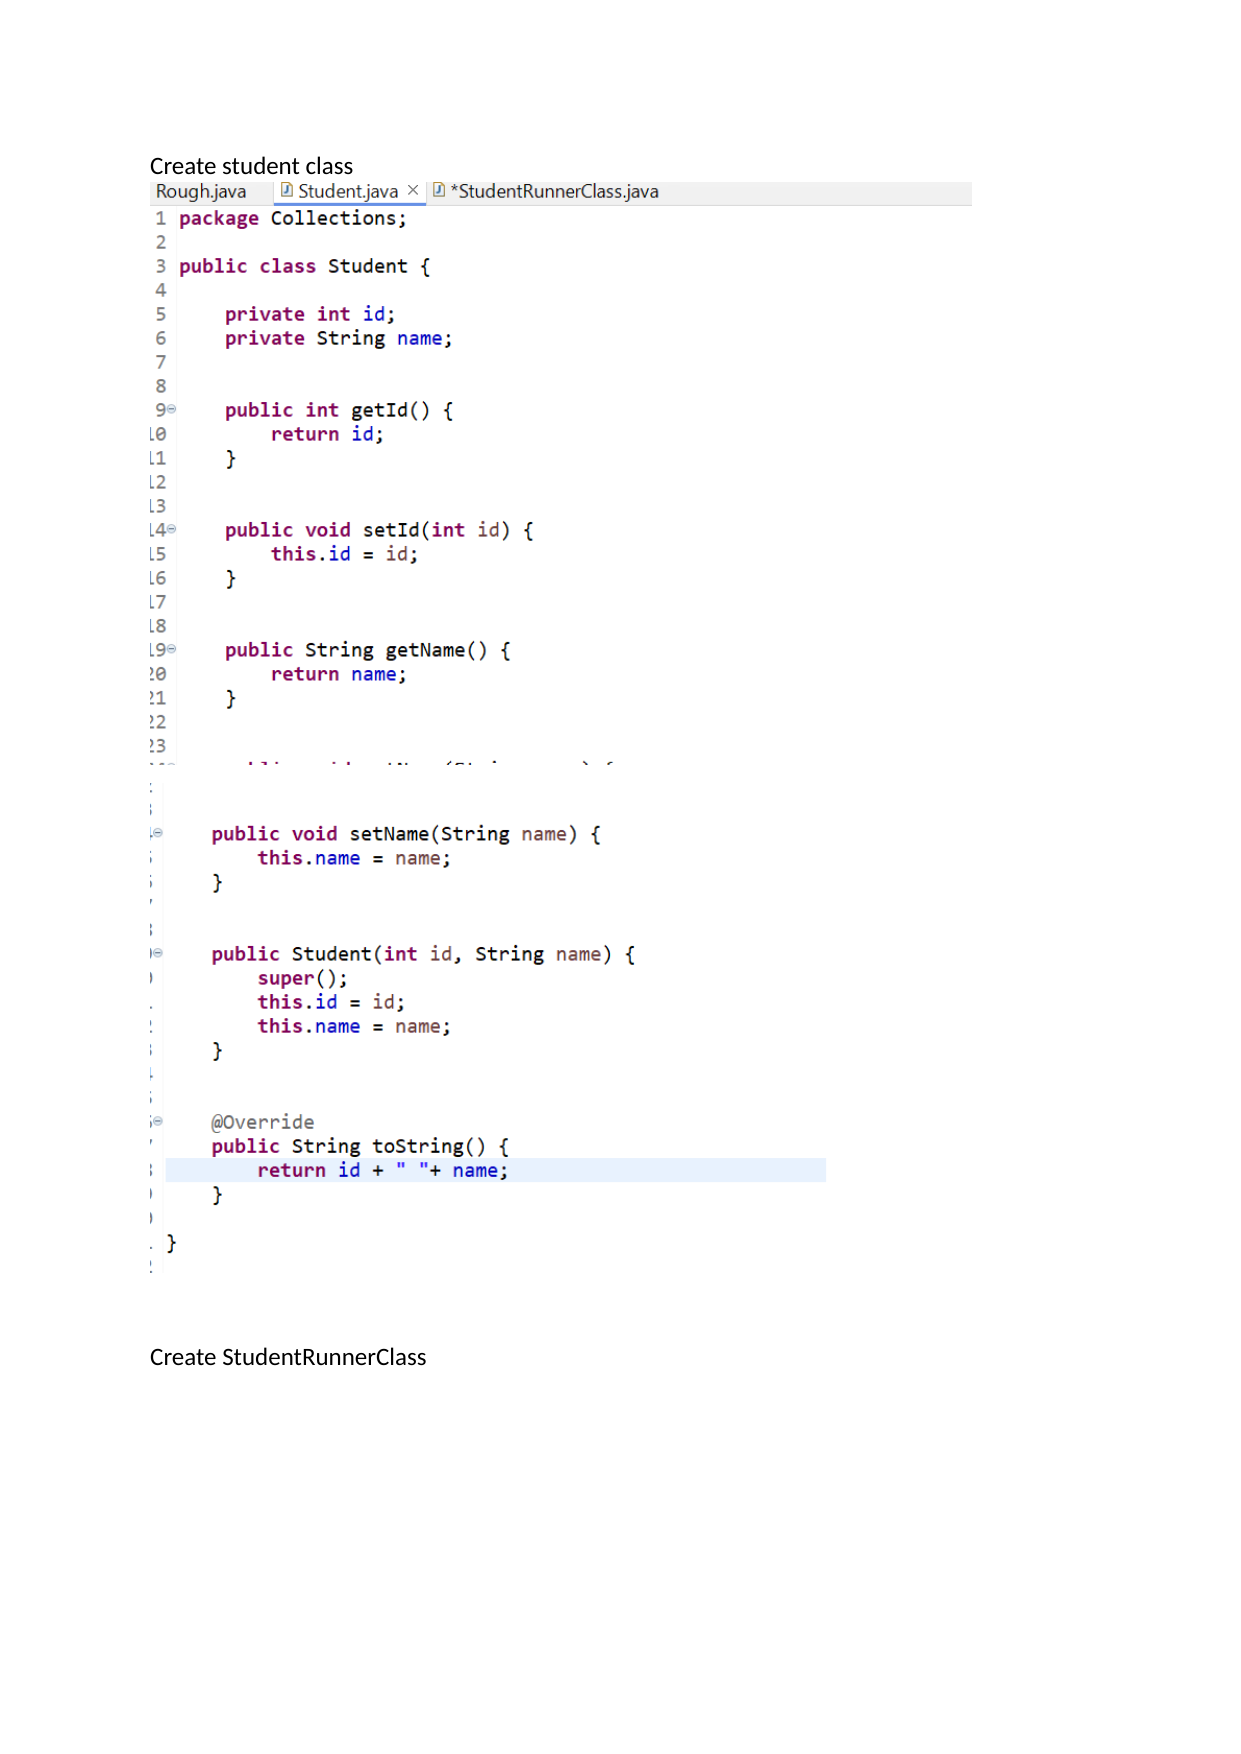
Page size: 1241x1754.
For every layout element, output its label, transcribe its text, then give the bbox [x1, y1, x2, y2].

picture [150, 182, 972, 765]
picture [150, 783, 827, 1273]
text Create StudentRunnerClass [150, 1341, 1090, 1371]
